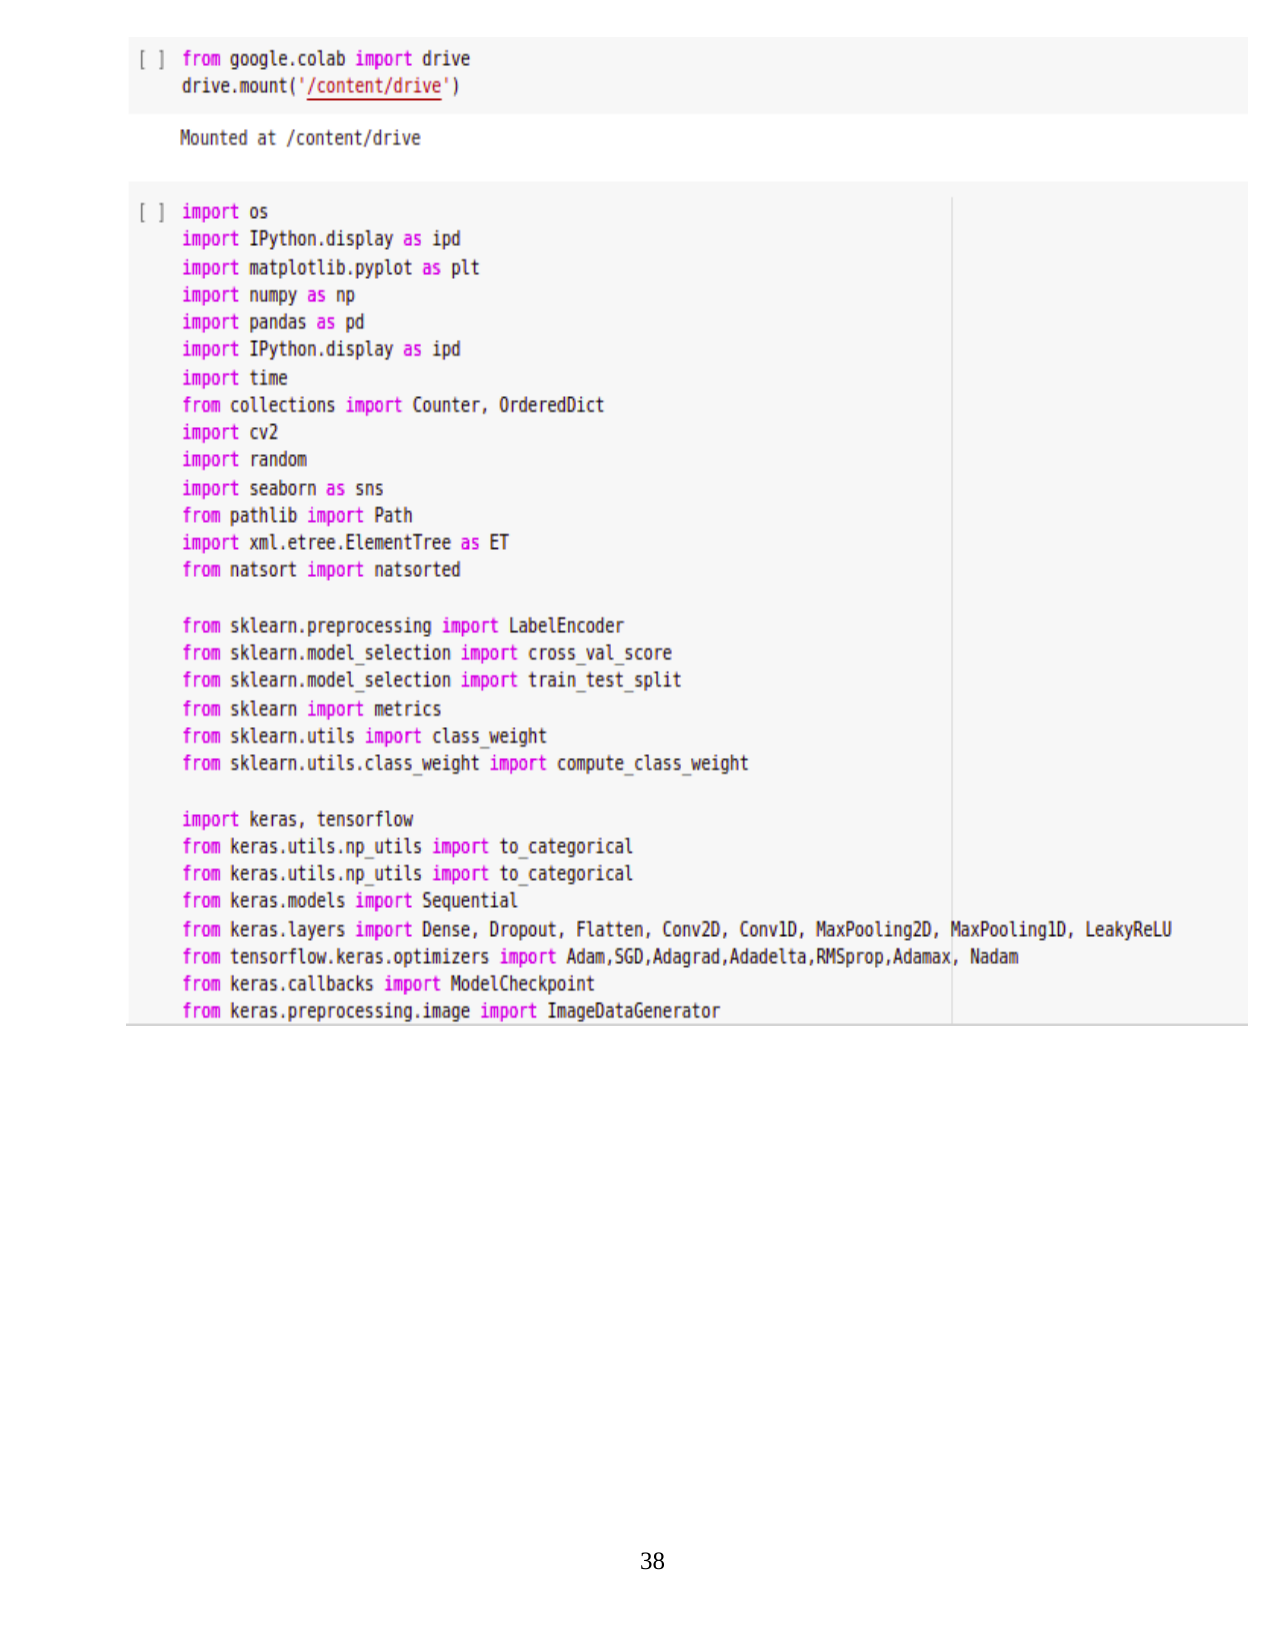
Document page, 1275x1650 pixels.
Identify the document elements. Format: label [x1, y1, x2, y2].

picture [126, 37, 1248, 1026]
